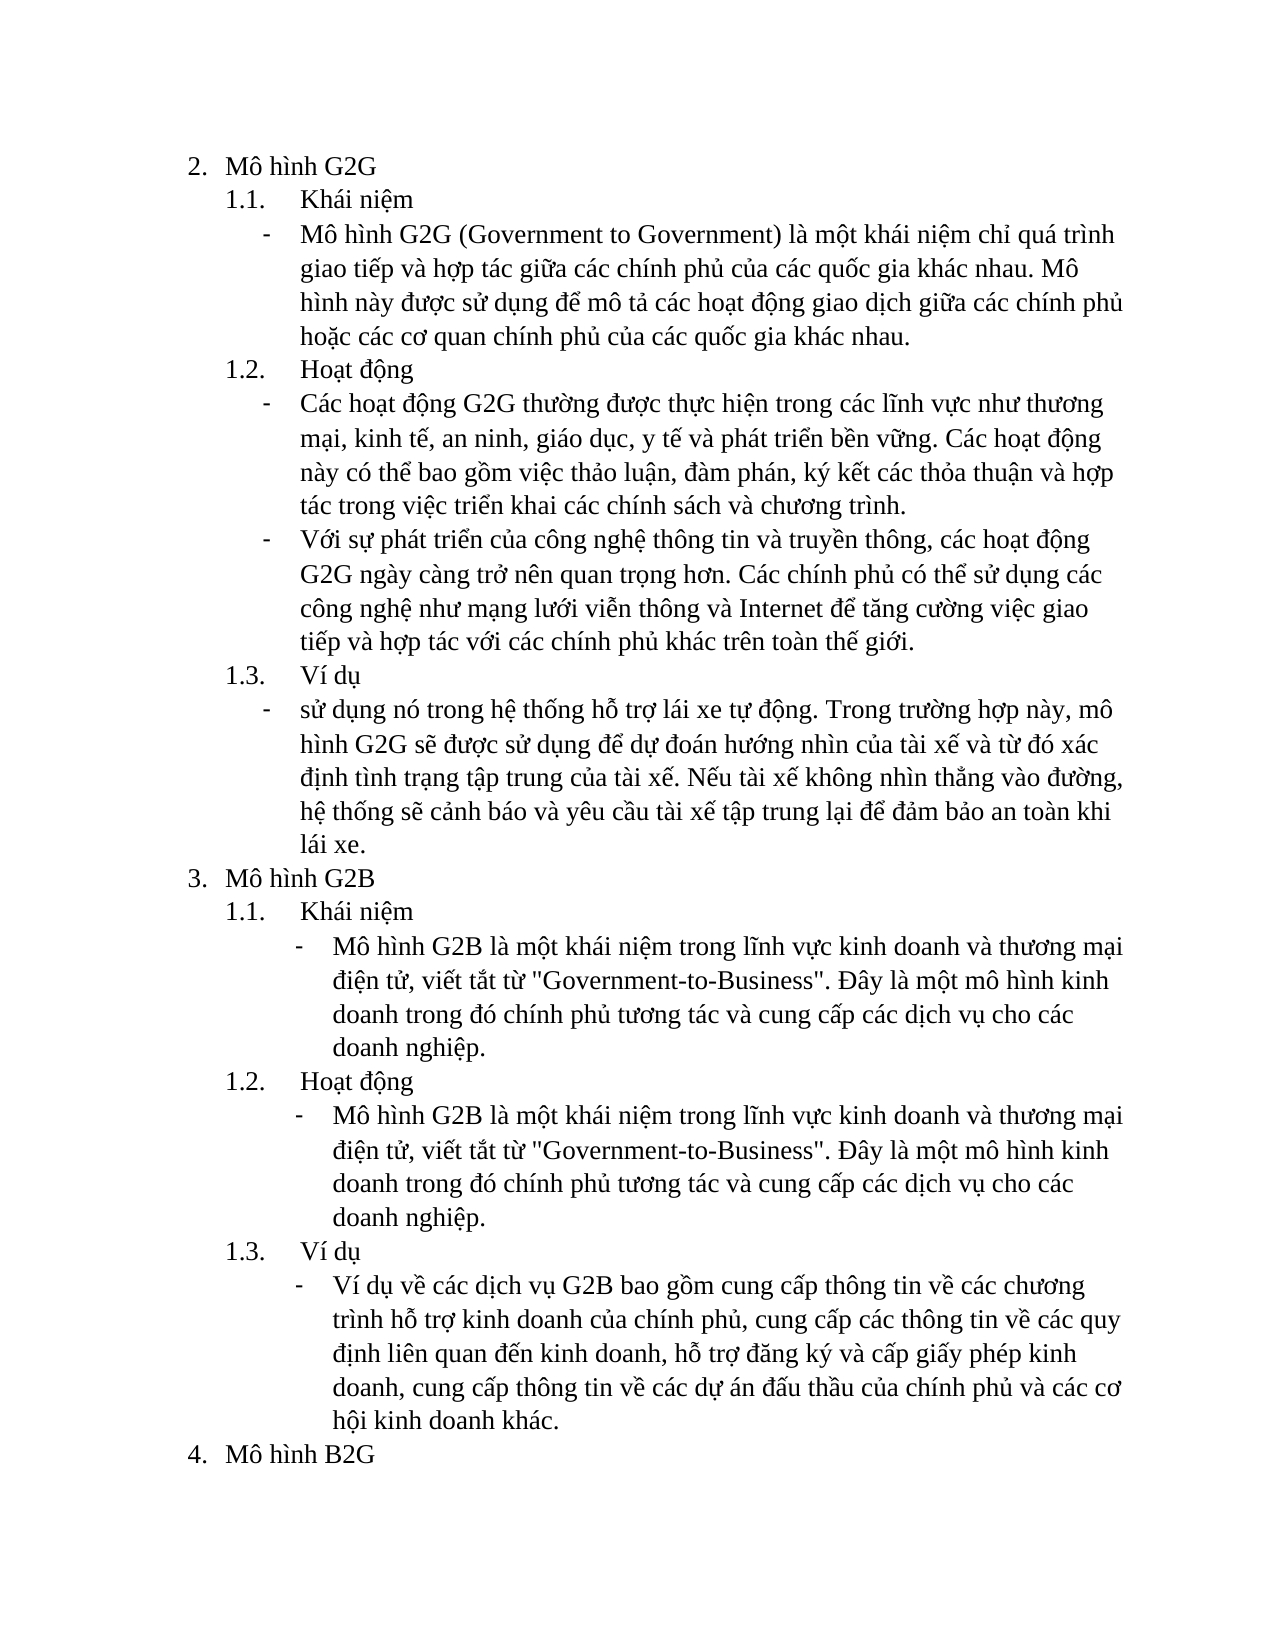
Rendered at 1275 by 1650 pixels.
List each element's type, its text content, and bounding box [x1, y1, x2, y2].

list Hoạt động [225, 353, 1125, 384]
list Mô hình G2G [187, 150, 1125, 181]
list Ví dụ [225, 1234, 1125, 1266]
list Các hoạt động G2G thường được thực hiện trong các lĩnh vực như thương mại, kinh tế, an ninh, giáo dục, y tế và phát triển bền vững. Các hoạt động này có thể bao gồm việc thảo luận, đàm phán, ký kết các thỏa thuận và hợp tác trong việc triển khai các chính sách và chương trình. [262, 387, 1125, 520]
list Mô hình G2B [187, 862, 1125, 893]
list Mô hình G2B là một khái niệm trong lĩnh vực kinh doanh và thương mại điện tử, viết tắt từ "Government-to-Business". Đây là một mô hình kinh doanh trong đó chính phủ tương tác và cung cấp các dịch vụ cho các doanh nghiệp. [295, 929, 1125, 1063]
list Khái niệm [225, 183, 1125, 215]
list Mô hình B2G [187, 1438, 1125, 1469]
list Hoạt động [225, 1065, 1125, 1096]
list Với sự phát triển của công nghệ thông tin và truyền thông, các hoạt động G2G ngày càng trở nên quan trọng hơn. Các chính phủ có thể sử dụng các công nghệ như mạng lưới viễn thông và Internet để tăng cường việc giao tiếp và hợp tác với các chính phủ khác trên toàn thế giới. [262, 523, 1125, 656]
list Mô hình G2B là một khái niệm trong lĩnh vực kinh doanh và thương mại điện tử, viết tắt từ "Government-to-Business". Đây là một mô hình kinh doanh trong đó chính phủ tương tác và cung cấp các dịch vụ cho các doanh nghiệp. [295, 1098, 1125, 1232]
list Ví dụ [225, 659, 1125, 690]
list sử dụng nó trong hệ thống hỗ trợ lái xe tự động. Trong trường hợp này, mô hình G2G sẽ được sử dụng để dự đoán hướng nhìn của tài xế và từ đó xác định tình trạng tập trung của tài xế. Nếu tài xế không nhìn thẳng vào đường, hệ thống sẽ cảnh báo và yêu cầu tài xế tập trung lại để đảm bảo an toàn khi lái xe. [262, 692, 1125, 859]
list Mô hình G2G (Government to Government) là một khái niệm chỉ quá trình giao tiếp và hợp tác giữa các chính phủ của các quốc gia khác nhau. Mô hình này được sử dụng để mô tả các hoạt động giao dịch giữa các chính phủ hoặc các cơ quan chính phủ của các quốc gia khác nhau. [262, 217, 1125, 351]
list Khái niệm [225, 895, 1125, 927]
list Ví dụ về các dịch vụ G2B bao gồm cung cấp thông tin về các chương trình hỗ trợ kinh doanh của chính phủ, cung cấp các thông tin về các quy định liên quan đến kinh doanh, hỗ trợ đăng ký và cấp giấy phép kinh doanh, cung cấp thông tin về các dự án đấu thầu của chính phủ và các cơ hội kinh doanh khác. [295, 1268, 1125, 1435]
